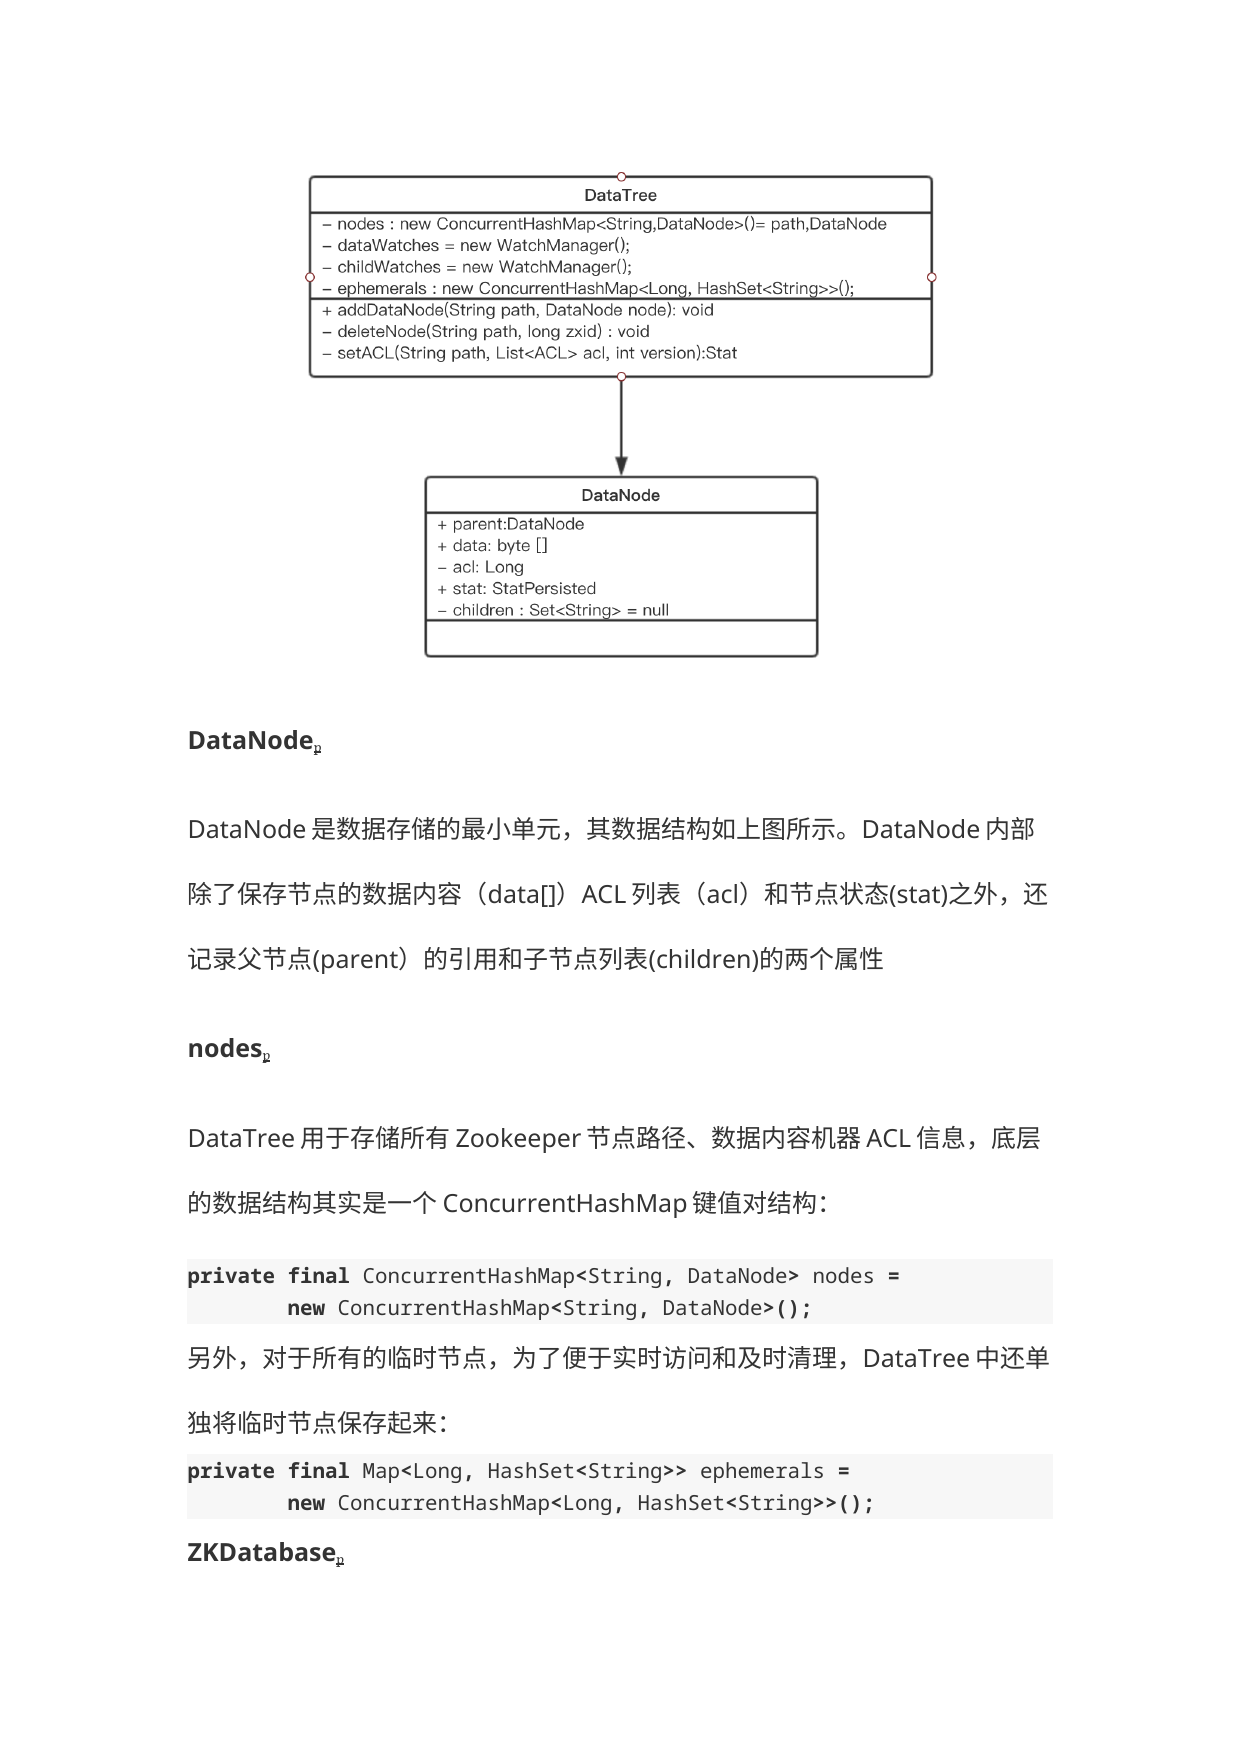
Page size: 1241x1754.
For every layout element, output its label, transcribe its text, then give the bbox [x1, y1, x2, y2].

text new ConcurrentHashMap<String, DataNode>(); [187, 1291, 1053, 1324]
text DataNode [187, 707, 1053, 772]
text private final ConcurrentHashMap<String, DataNode> nodes = [187, 1259, 1053, 1291]
text DataNode是数据存储的最小单元，其数据结构如上图所示。DataNode内部除了保存节点的数据内容（data[]）ACL列表（acl）和节点状态(stat)之外，还记录父节点(parent）的引用和子节点列表(children)的两个属性 [187, 795, 1053, 990]
text ZKDatabase [187, 1519, 1053, 1584]
text DataTree用于存储所有Zookeeper节点路径、数据内容机器ACL信息，底层的数据结构其实是一个ConcurrentHashMap键值对结构： [187, 1104, 1053, 1234]
text 另外，对于所有的临时节点，为了便于实时访问和及时清理，DataTree中还单独将临时节点保存起来： [187, 1324, 1053, 1454]
text private final Map<Long, HashSet<String>> ephemerals = [187, 1454, 1053, 1486]
picture [293, 162, 947, 668]
text nodes [187, 1015, 1053, 1080]
text new ConcurrentHashMap<Long, HashSet<String>>(); [187, 1486, 1053, 1519]
